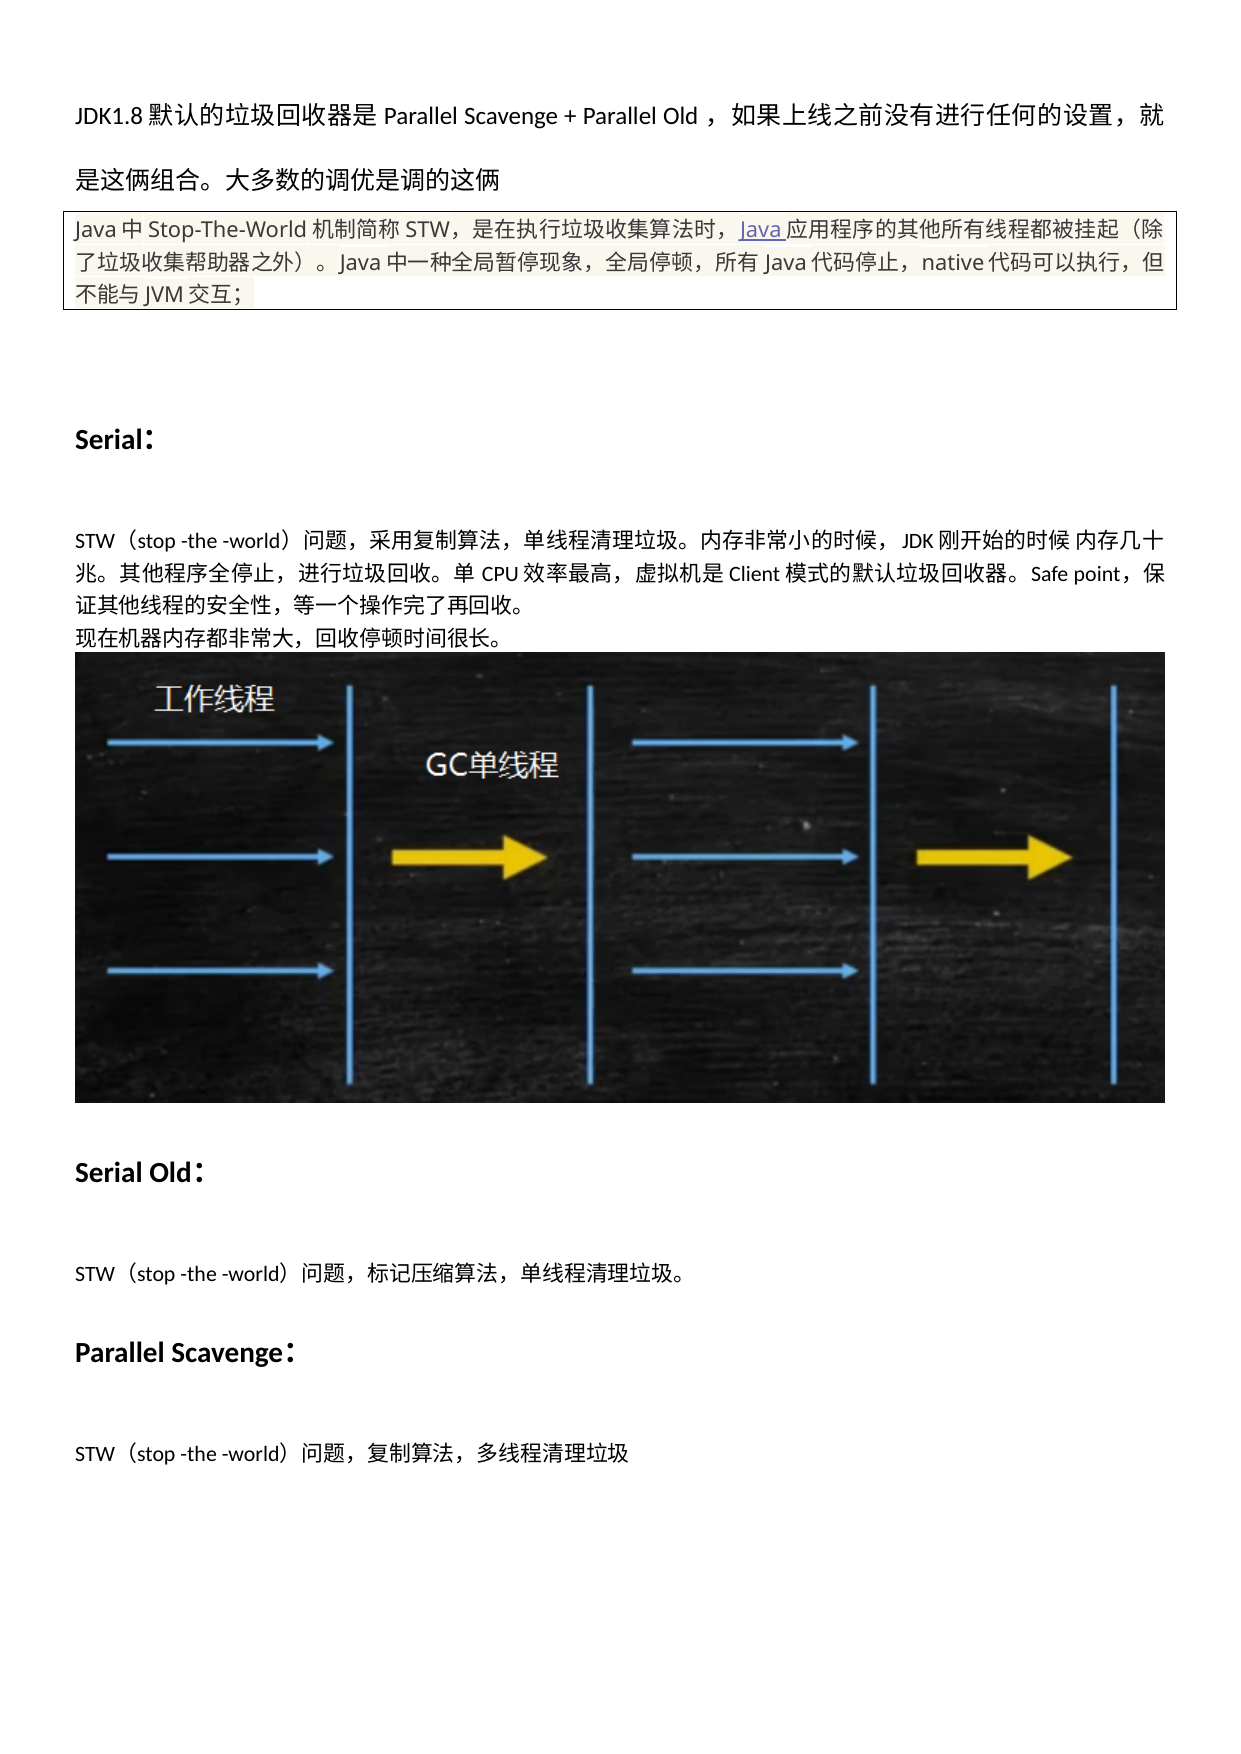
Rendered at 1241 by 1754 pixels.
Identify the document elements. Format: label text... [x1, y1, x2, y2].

text STW（stop -the -world）问题，标记压缩算法，单线程清理垃圾。 [75, 1256, 1165, 1288]
picture [75, 652, 1165, 1103]
text STW（stop -the -world）问题，复制算法，多线程清理垃圾 [75, 1436, 1165, 1468]
subtitle Serial Old： [75, 1137, 1165, 1202]
text STW（stop -the -world）问题，采用复制算法，单线程清理垃圾。内存非常小的时候，JDK刚开始的时候 内存几十兆。其他程序全停止，进行垃圾回收。单CPU效率最高，虚拟机是Client模式的默认垃圾回收器。Safe point，保证其他线程的安全性，等一个操作完了再回收。 [75, 523, 1165, 620]
subtitle Parallel Scavenge： [75, 1317, 1165, 1382]
table_header Java中Stop-The-World机制简称STW，是在执行垃圾收集算法时，Java应用程序的其他所有线程都被挂起（除了垃圾收集帮助器之外）。Java中一种全局暂停现象，全局停顿，所有Java代码停止，native代码可以执行，但不能与JVM交互； [64, 212, 1176, 309]
subtitle Serial： [75, 404, 1165, 469]
text 现在机器内存都非常大，回收停顿时间很长。 [75, 620, 1165, 652]
text JDK1.8默认的垃圾回收器是Parallel Scavenge + Parallel Old ，如果上线之前没有进行任何的设置，就是这俩组合。大多数的调优是调的这俩 [75, 81, 1165, 211]
